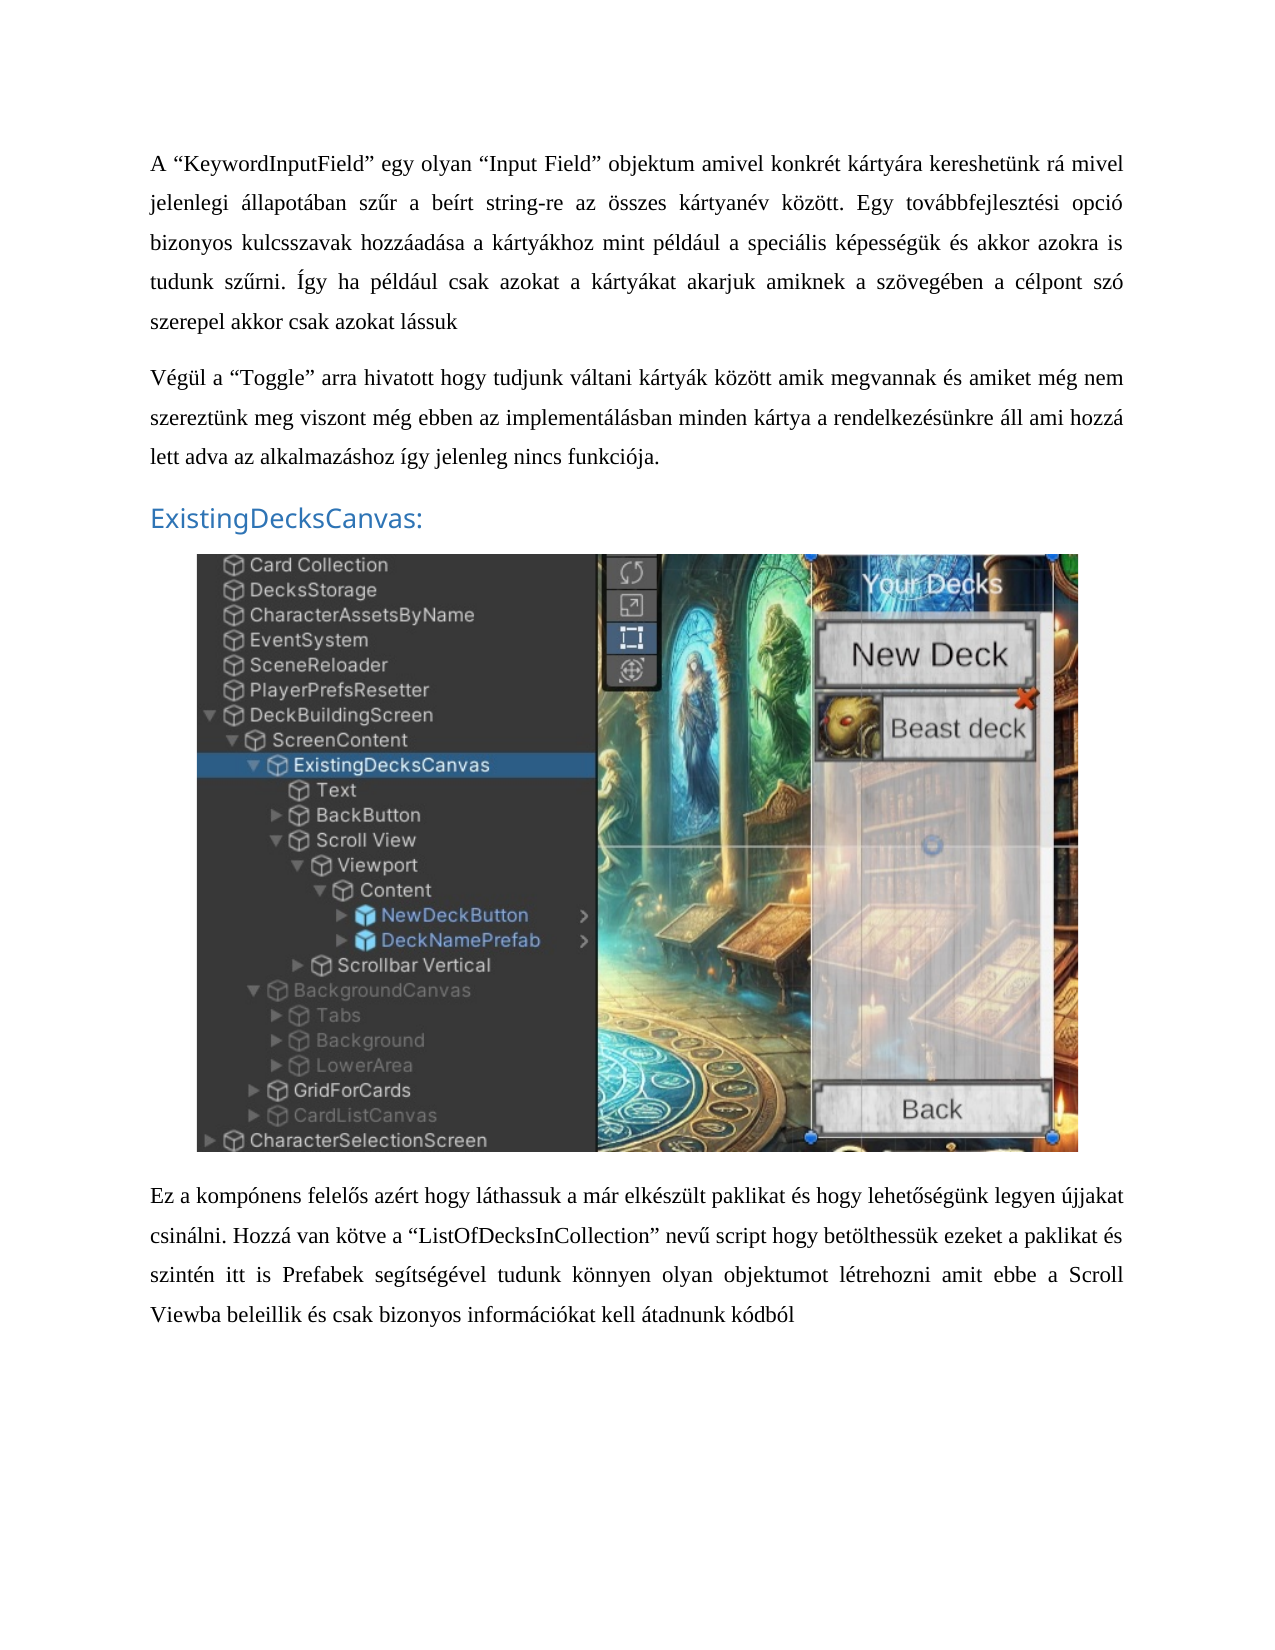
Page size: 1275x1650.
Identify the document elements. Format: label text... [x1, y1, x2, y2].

picture [196, 554, 1079, 1152]
text Végül a “Toggle” arra hivatott hogy tudjunk váltani kártyák között amik megvannak és amiket még nem szereztünk meg viszont még ebben az implementálásban minden kártya a rendelkezésünkre áll ami hozzá lett adva az alkalmazáshoz így jelenleg nincs funkciója. [150, 364, 1125, 469]
text A “KeywordInputField” egy olyan “Input Field” objektum amivel konkrét kártyára kereshetünk rá mivel jelenlegi állapotában szűr a beírt string-re az összes kártyanév között. Egy továbbfejlesztési opció bizonyos kulcsszavak hozzáadása a kártyákhoz mint például a speciális képességük és akkor azokra is tudunk szűrni. Így ha például csak azokat a kártyákat akarjuk amiknek a szövegében a célpont szó szerepel akkor csak azokat lássuk [150, 150, 1125, 334]
subtitle ExistingDecksCanvas: [150, 499, 1125, 536]
text Ez a kompónens felelős azért hogy láthassuk a már elkészült paklikat és hogy lehetőségünk legyen újjakat csinálni. Hozzá van kötve a “ListOfDecksInCollection” nevű script hogy betölthessük ezeket a paklikat és szintén itt is Prefabek segítségével tudunk könnyen olyan objektumot létrehozni amit ebbe a Scroll Viewba beleillik és csak bizonyos információkat kell átadnunk kódból [150, 1183, 1125, 1327]
